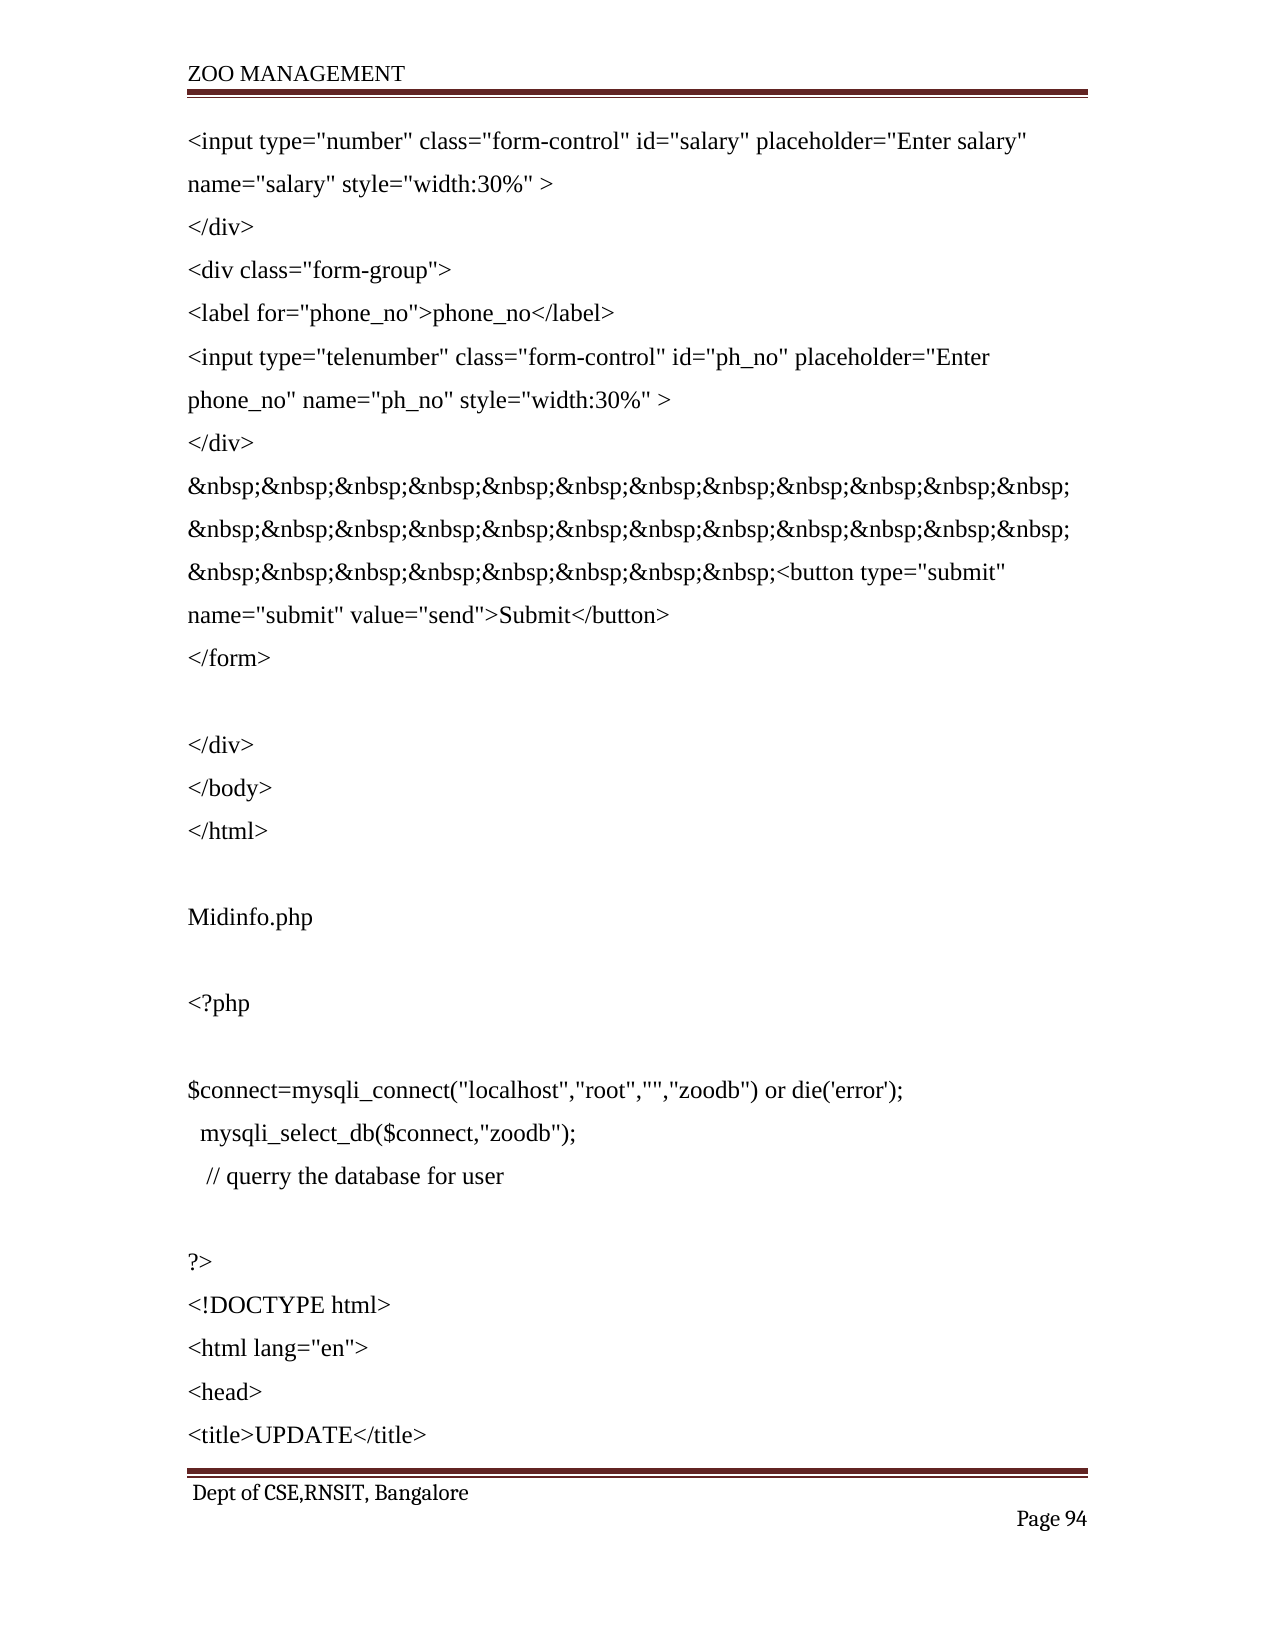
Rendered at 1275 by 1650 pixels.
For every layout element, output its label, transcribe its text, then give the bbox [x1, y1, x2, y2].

text <head> [187, 1377, 1088, 1405]
text </body> [187, 773, 1088, 802]
text <input type="number" class="form-control" id="salary" placeholder="Enter salary" name="salary" style="width:30%" > [187, 126, 1088, 198]
text Midinfo.php [187, 902, 1088, 931]
text $connect=mysqli_connect("localhost","root","","zoodb") or die('error'); [187, 1075, 1088, 1103]
text <div class="form-group"> [187, 255, 1088, 284]
text </form> [187, 643, 1088, 672]
text <!DOCTYPE html> [187, 1290, 1088, 1319]
text <html lang="en"> [187, 1333, 1088, 1362]
text <title>UPDATE</title> [187, 1420, 1088, 1448]
text &nbsp;&nbsp;&nbsp;&nbsp;&nbsp;&nbsp;&nbsp;&nbsp;&nbsp;&nbsp;&nbsp;&nbsp;&nbsp;&nbsp;&nbsp;&nbsp;&nbsp;&nbsp;&nbsp;&nbsp;&nbsp;&nbsp;&nbsp;&nbsp;&nbsp;&nbsp;&nbsp;&nbsp;&nbsp;&nbsp;&nbsp;&nbsp;<button type="submit" name="submit" value="send">Submit</button> [187, 471, 1088, 629]
text ?> [187, 1247, 1088, 1276]
text <?php [187, 988, 1088, 1017]
text <label for="phone_no">phone_no</label> [187, 298, 1088, 327]
text // querry the database for user [187, 1161, 1088, 1190]
text </div> [187, 212, 1088, 241]
text </div> [187, 730, 1088, 758]
text </html> [187, 816, 1088, 845]
text </div> [187, 428, 1088, 457]
text <input type="telenumber" class="form-control" id="ph_no" placeholder="Enter phone_no" name="ph_no" style="width:30%" > [187, 342, 1088, 413]
text mysqli_select_db($connect,"zoodb"); [187, 1118, 1088, 1147]
